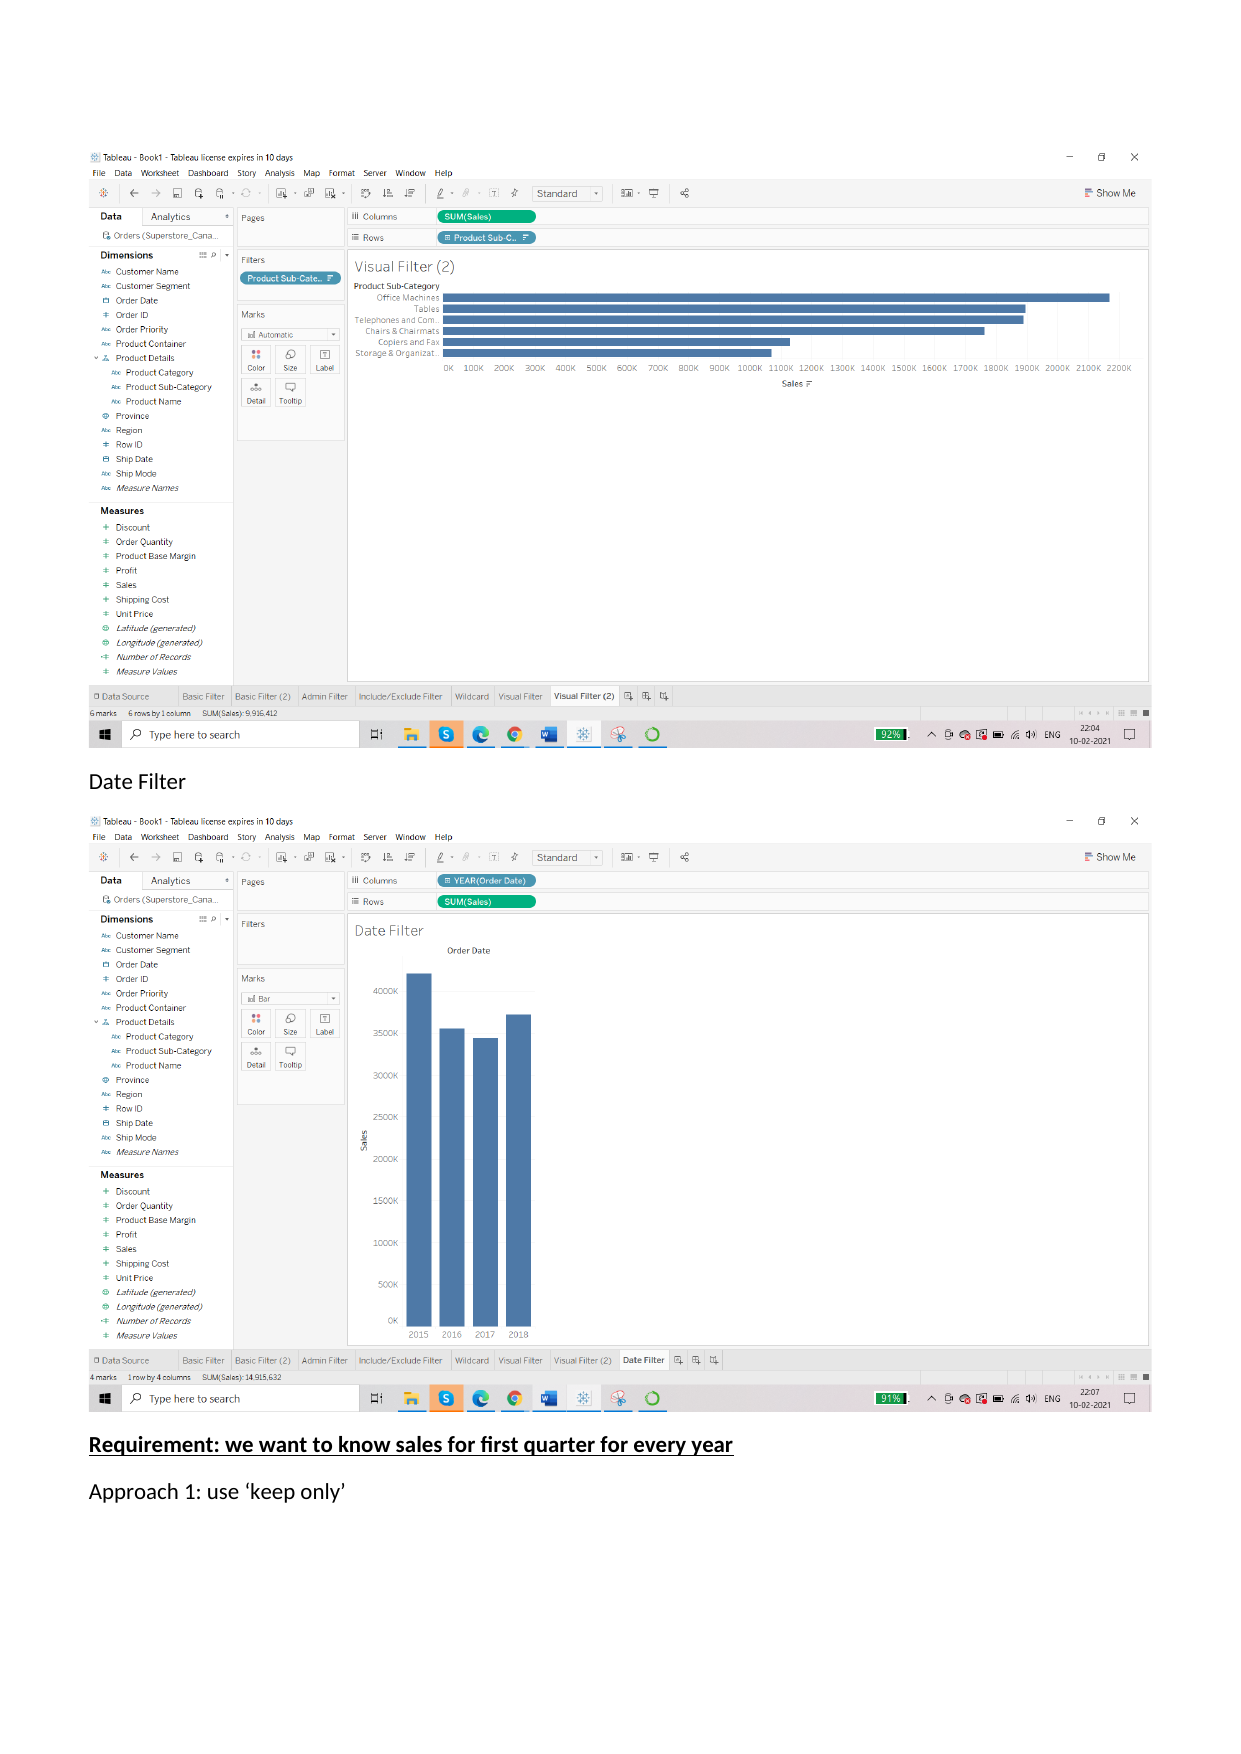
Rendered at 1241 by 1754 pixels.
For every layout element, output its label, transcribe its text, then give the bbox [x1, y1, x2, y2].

picture [88, 813, 1152, 1412]
text Date Filter [89, 767, 1152, 795]
text Approach 1: use ‘keep only’ [89, 1477, 1152, 1506]
picture [88, 150, 1152, 748]
text Requirement: we want to know sales for first quarter for every year [89, 1431, 1152, 1459]
